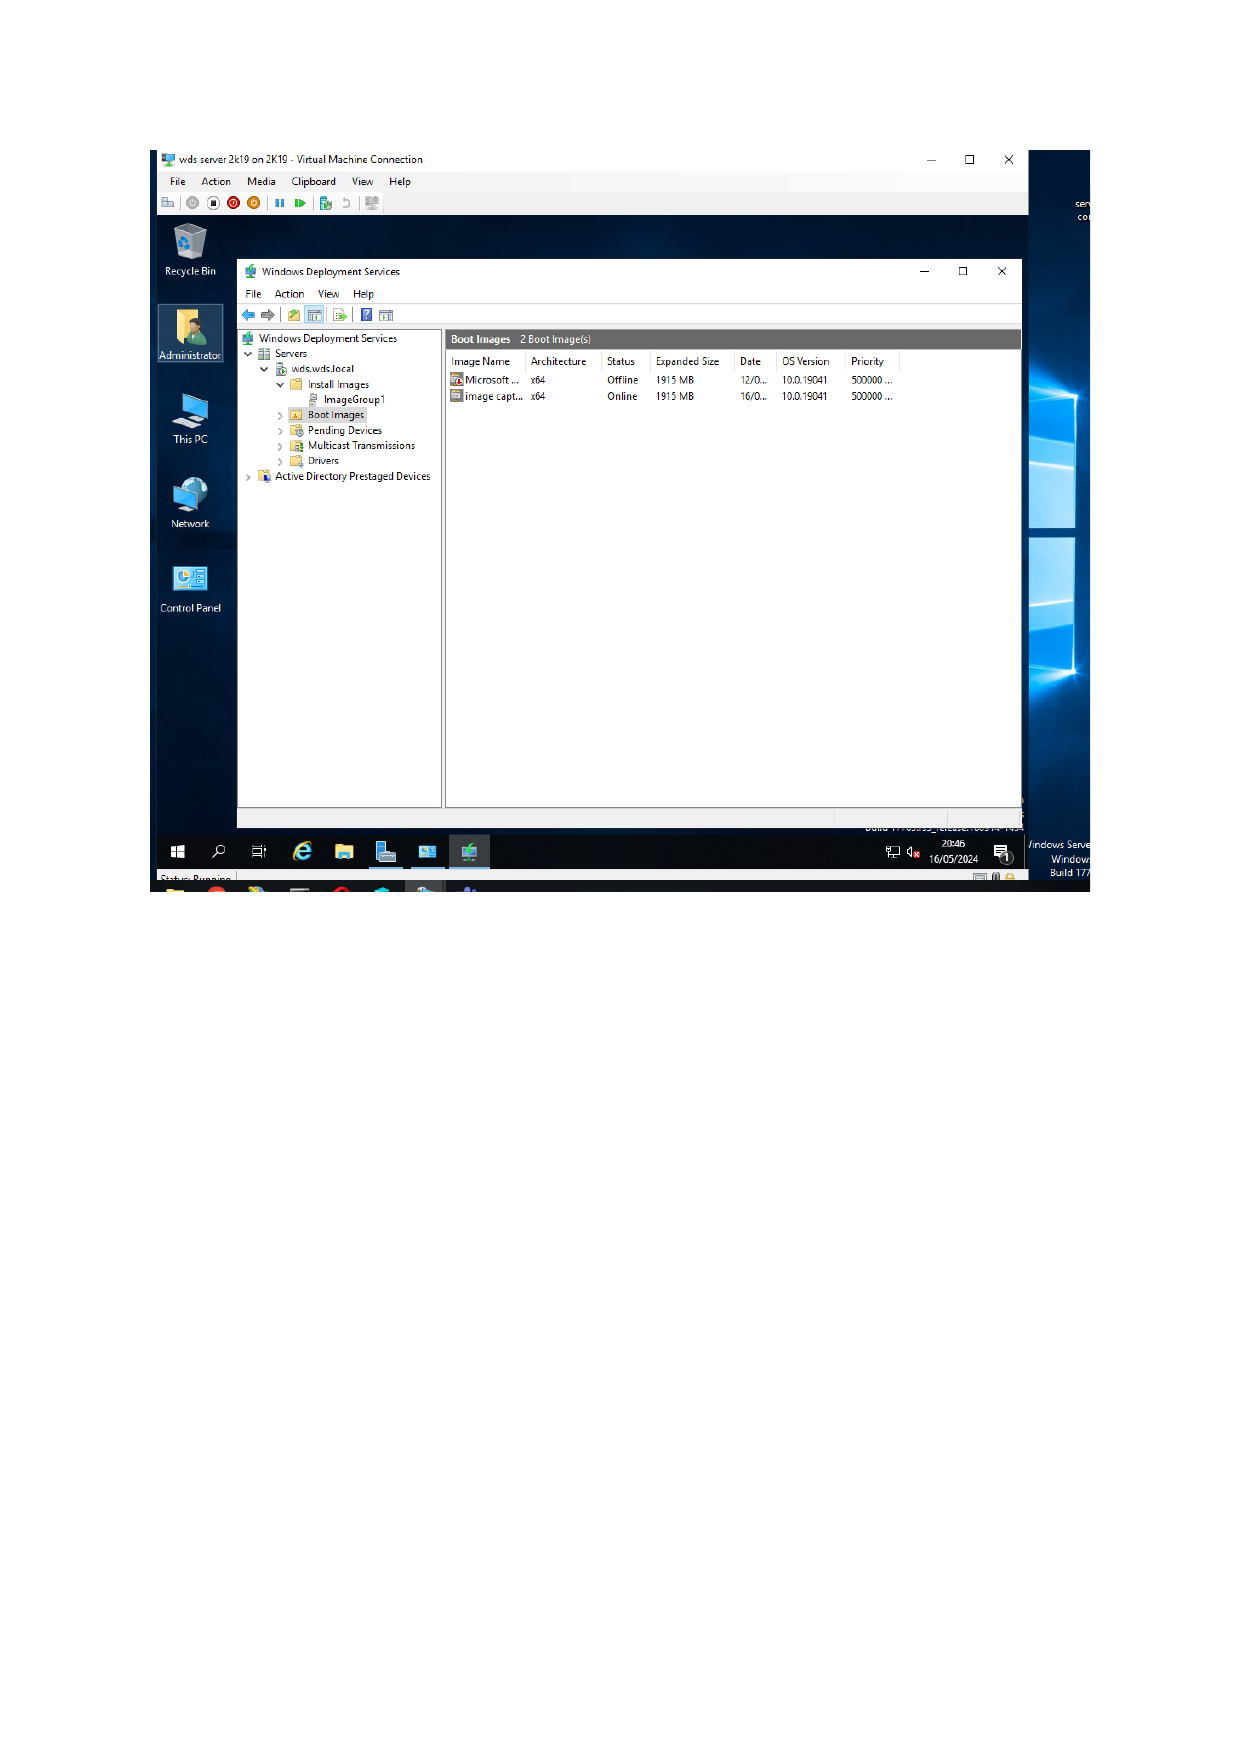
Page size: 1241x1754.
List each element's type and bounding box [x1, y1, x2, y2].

picture [150, 150, 1091, 892]
